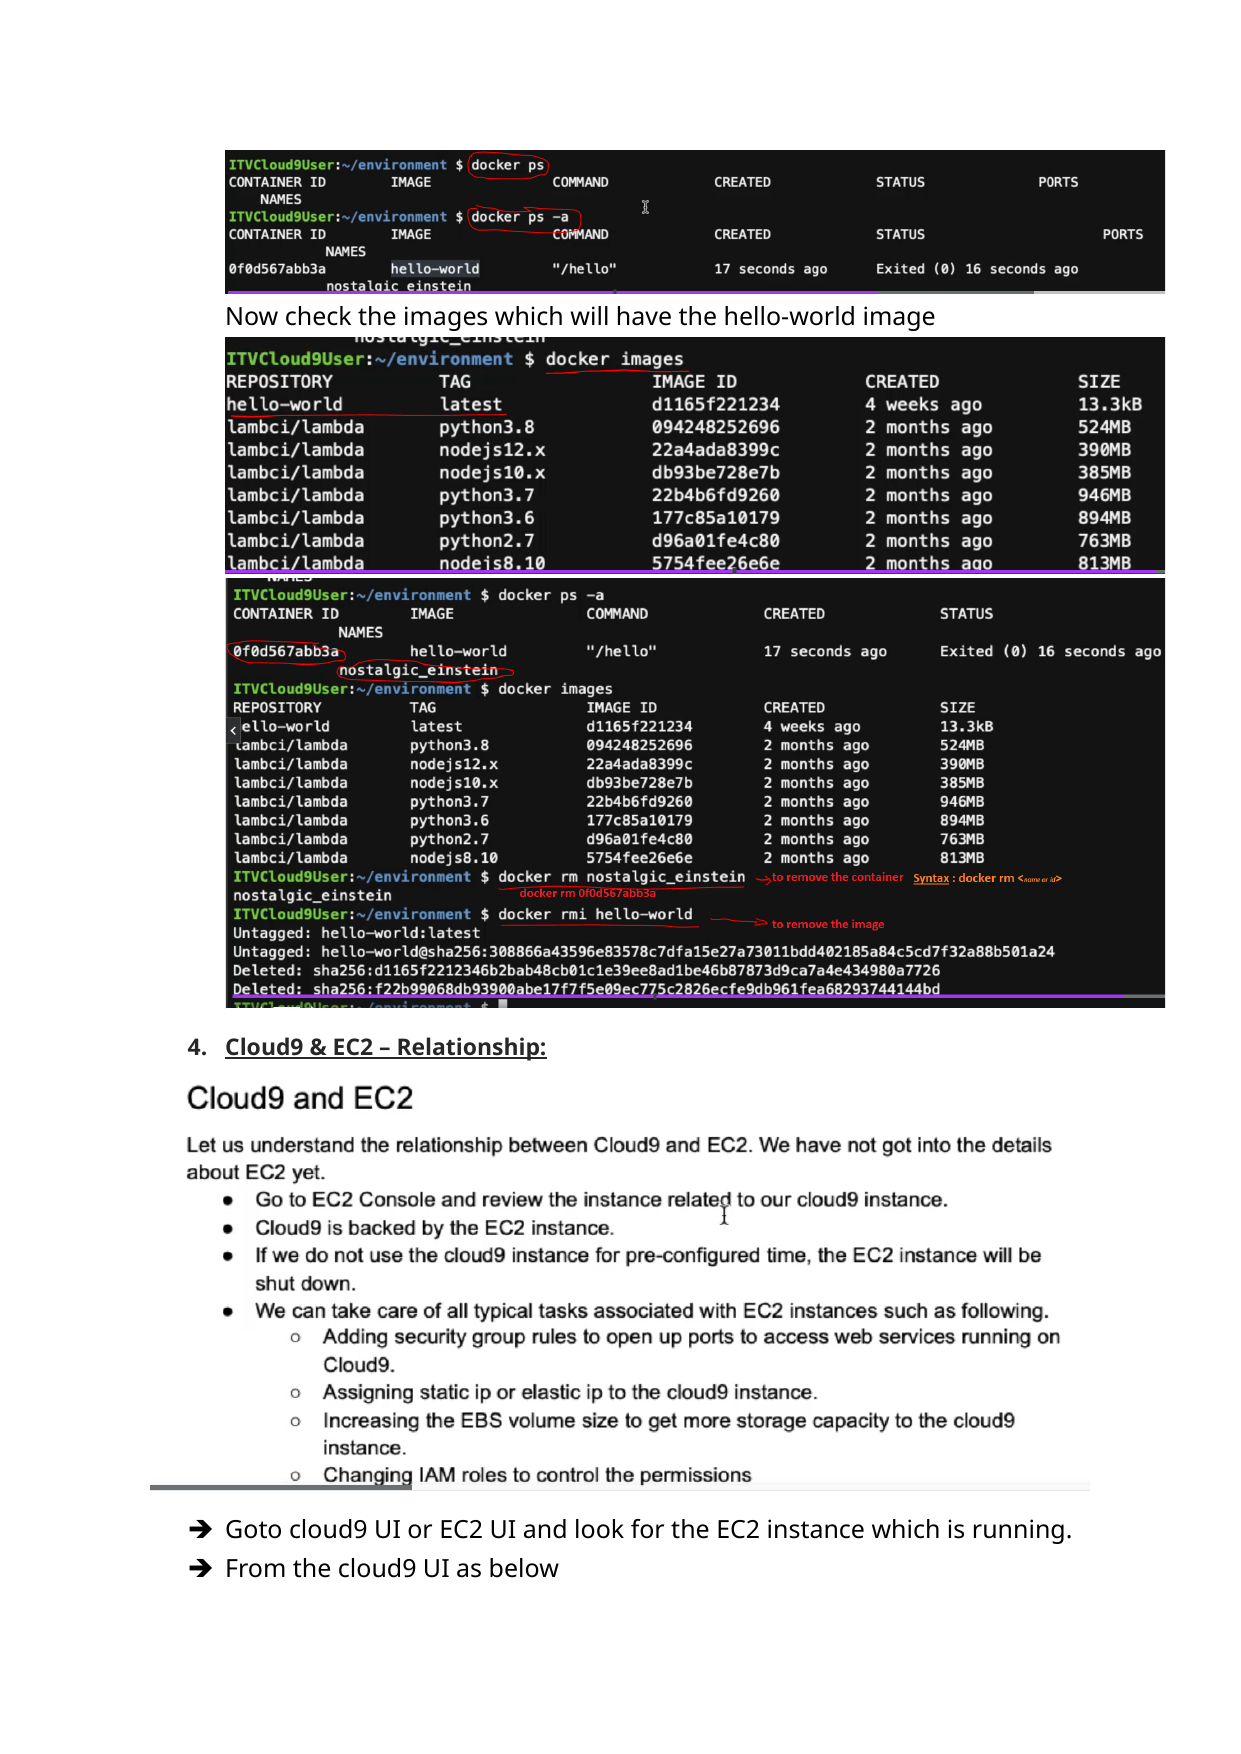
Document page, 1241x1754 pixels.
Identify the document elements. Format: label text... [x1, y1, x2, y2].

picture [225, 578, 1166, 1009]
picture [225, 150, 1166, 294]
picture [225, 337, 1166, 574]
picture [150, 1066, 1091, 1491]
list Now check the images which will have the hello-world image [225, 298, 1090, 332]
list Goto cloud9 UI or EC2 UI and look for the EC2 instance which is running. [187, 1512, 1090, 1546]
subtitle Cloud9 & EC2 – Relationship: [187, 1031, 1090, 1062]
list From the cloud9 UI as below [187, 1551, 1090, 1585]
